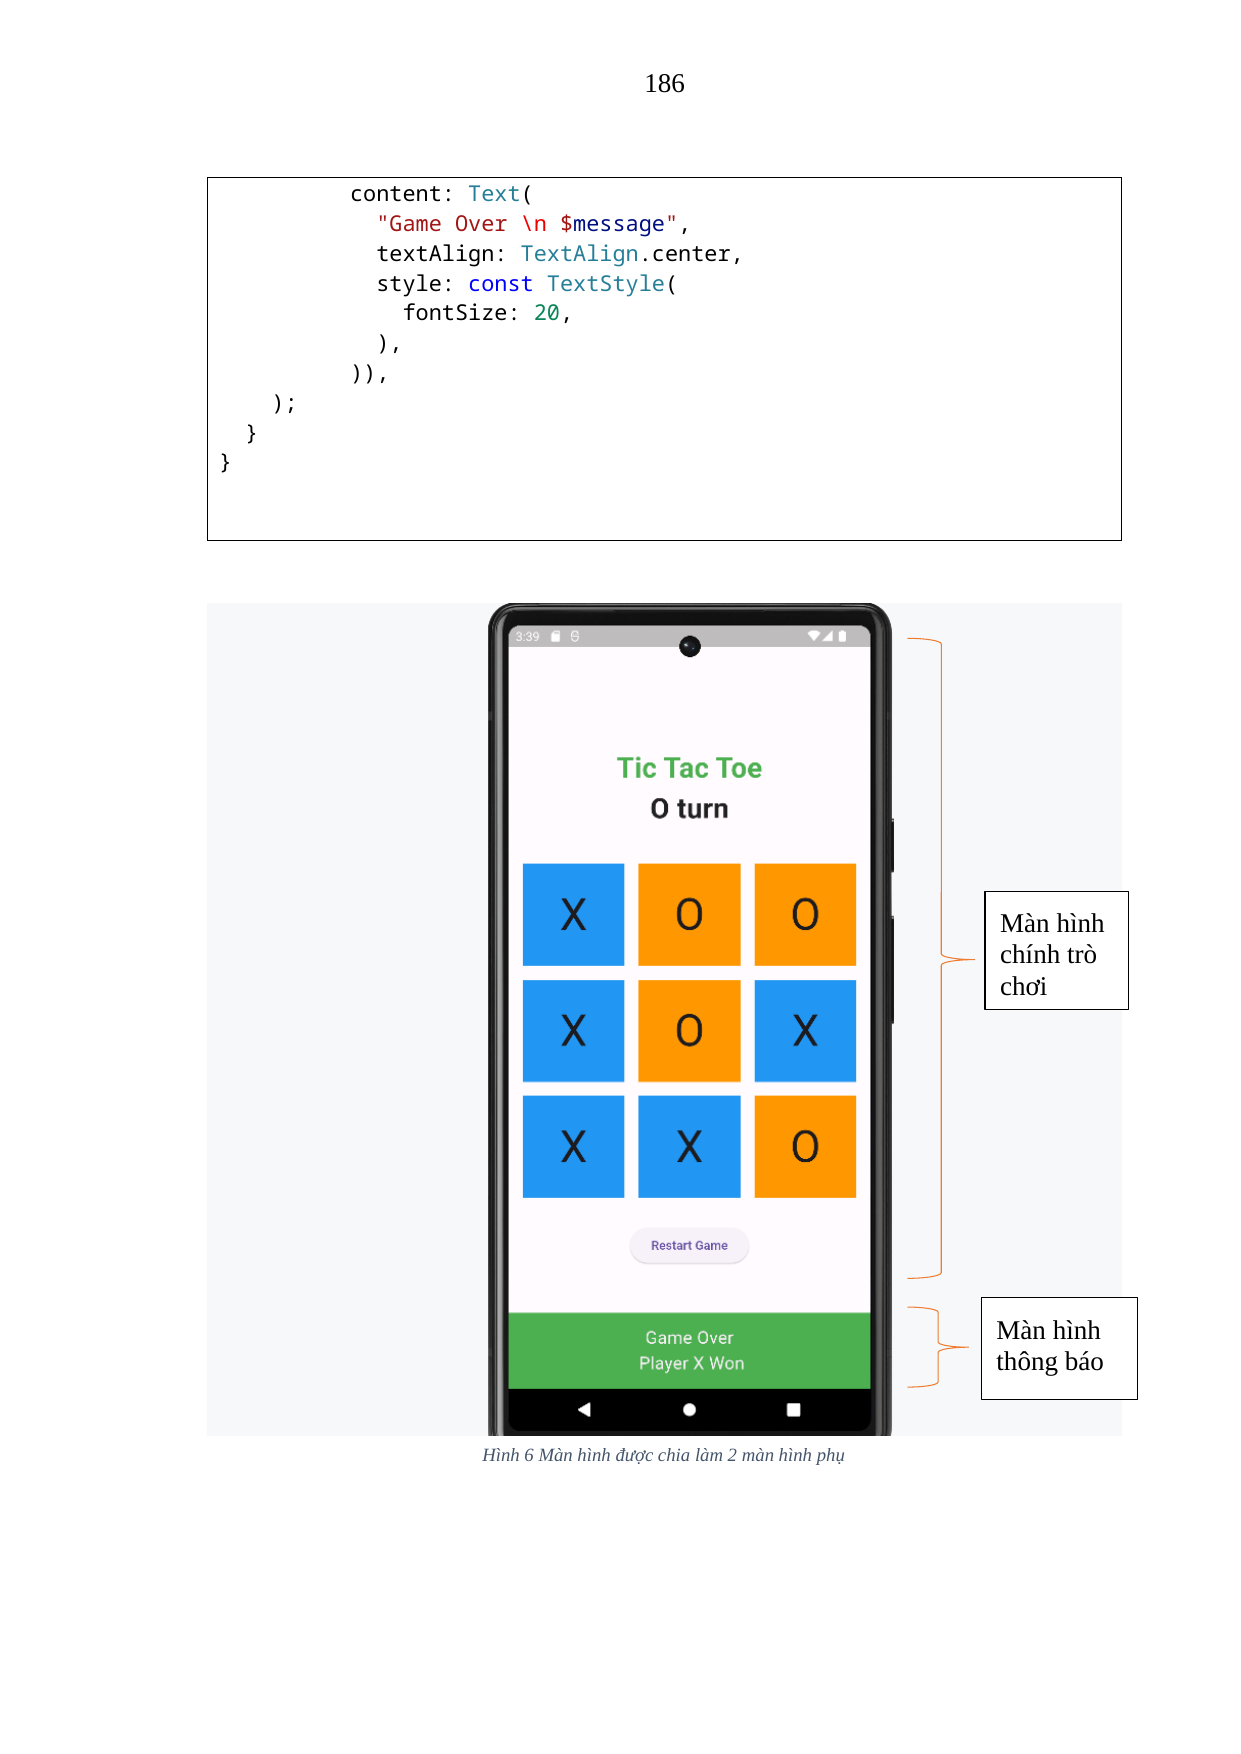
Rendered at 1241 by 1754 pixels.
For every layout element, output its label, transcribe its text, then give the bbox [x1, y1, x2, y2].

picture [206, 603, 1123, 1436]
text Hình 6 Màn hình được chia làm 2 màn hình phụ [207, 1444, 1122, 1466]
